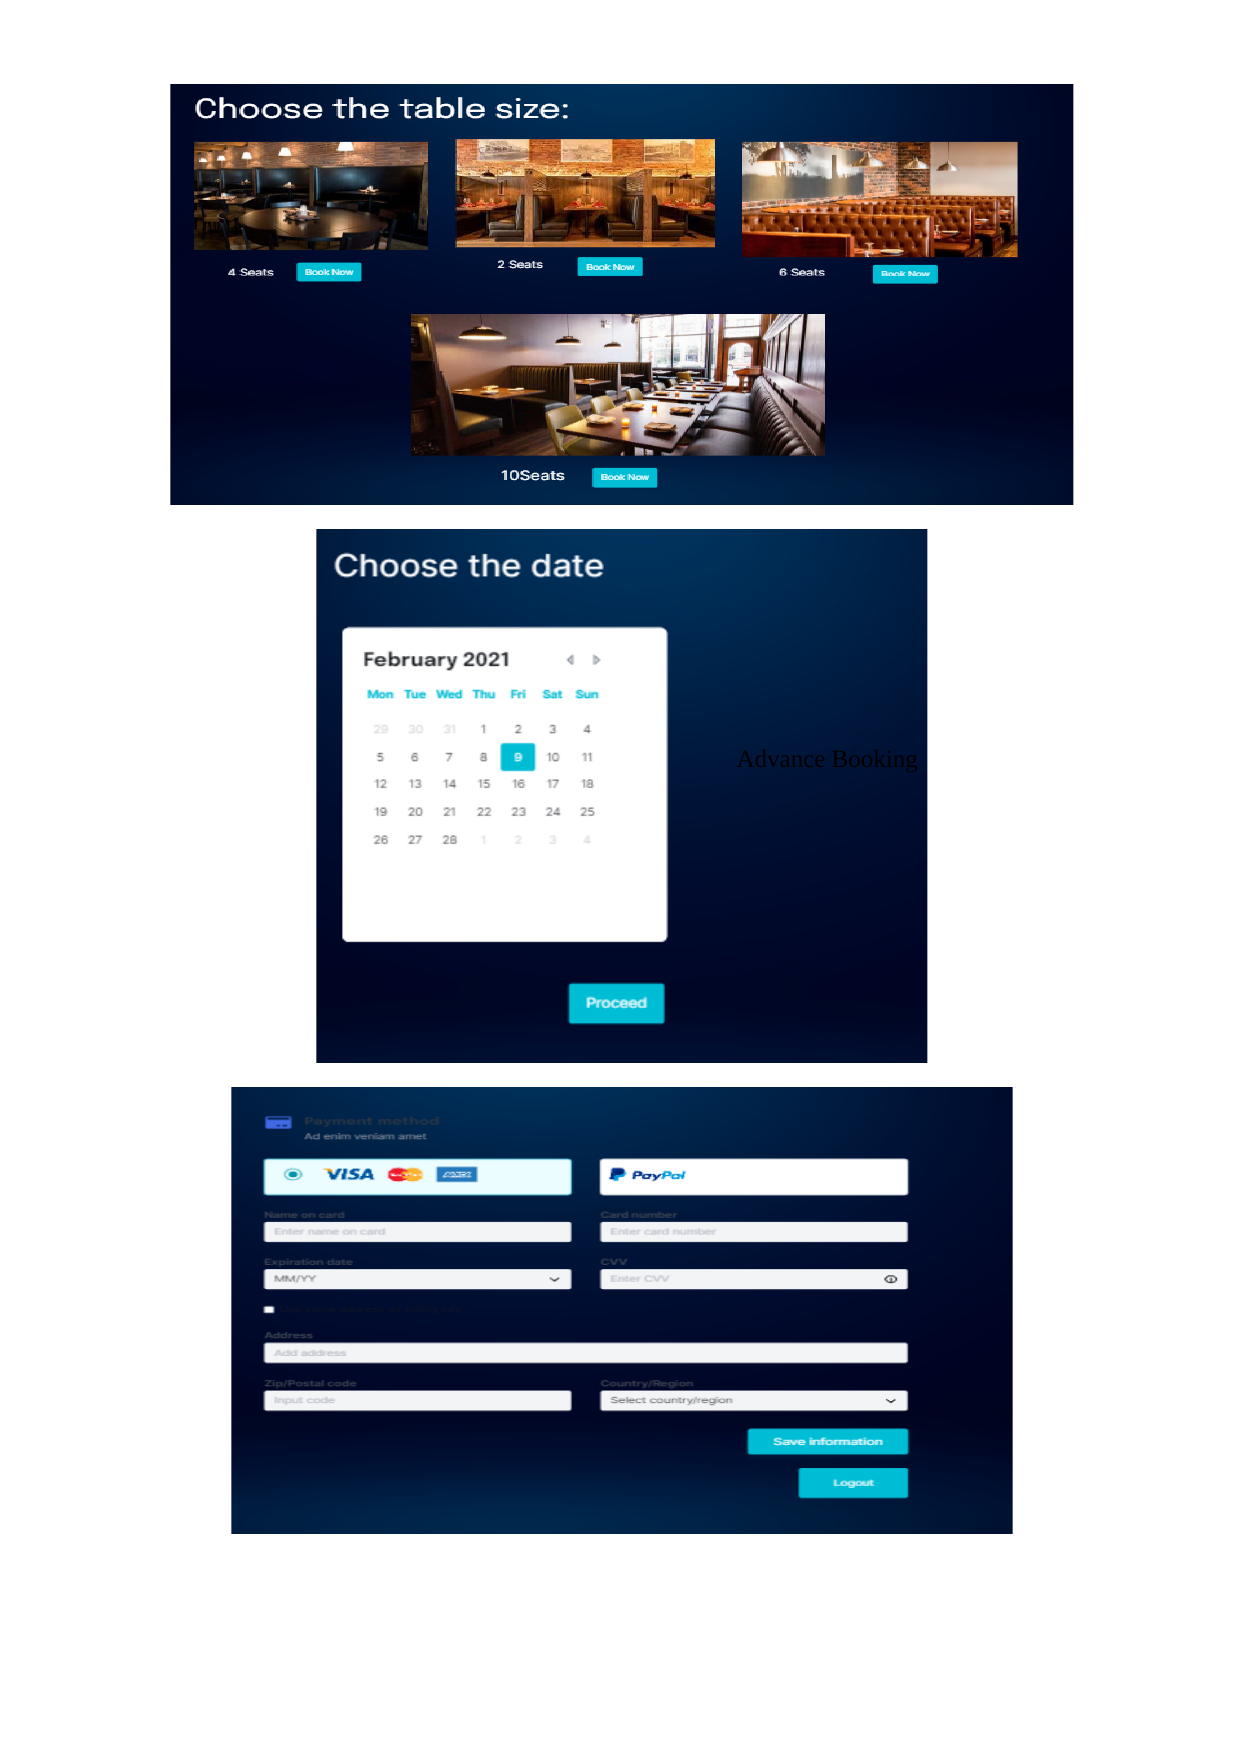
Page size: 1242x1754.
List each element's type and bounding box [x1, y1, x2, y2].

picture [231, 1087, 1013, 1534]
picture [316, 529, 928, 1063]
picture [170, 84, 1074, 505]
